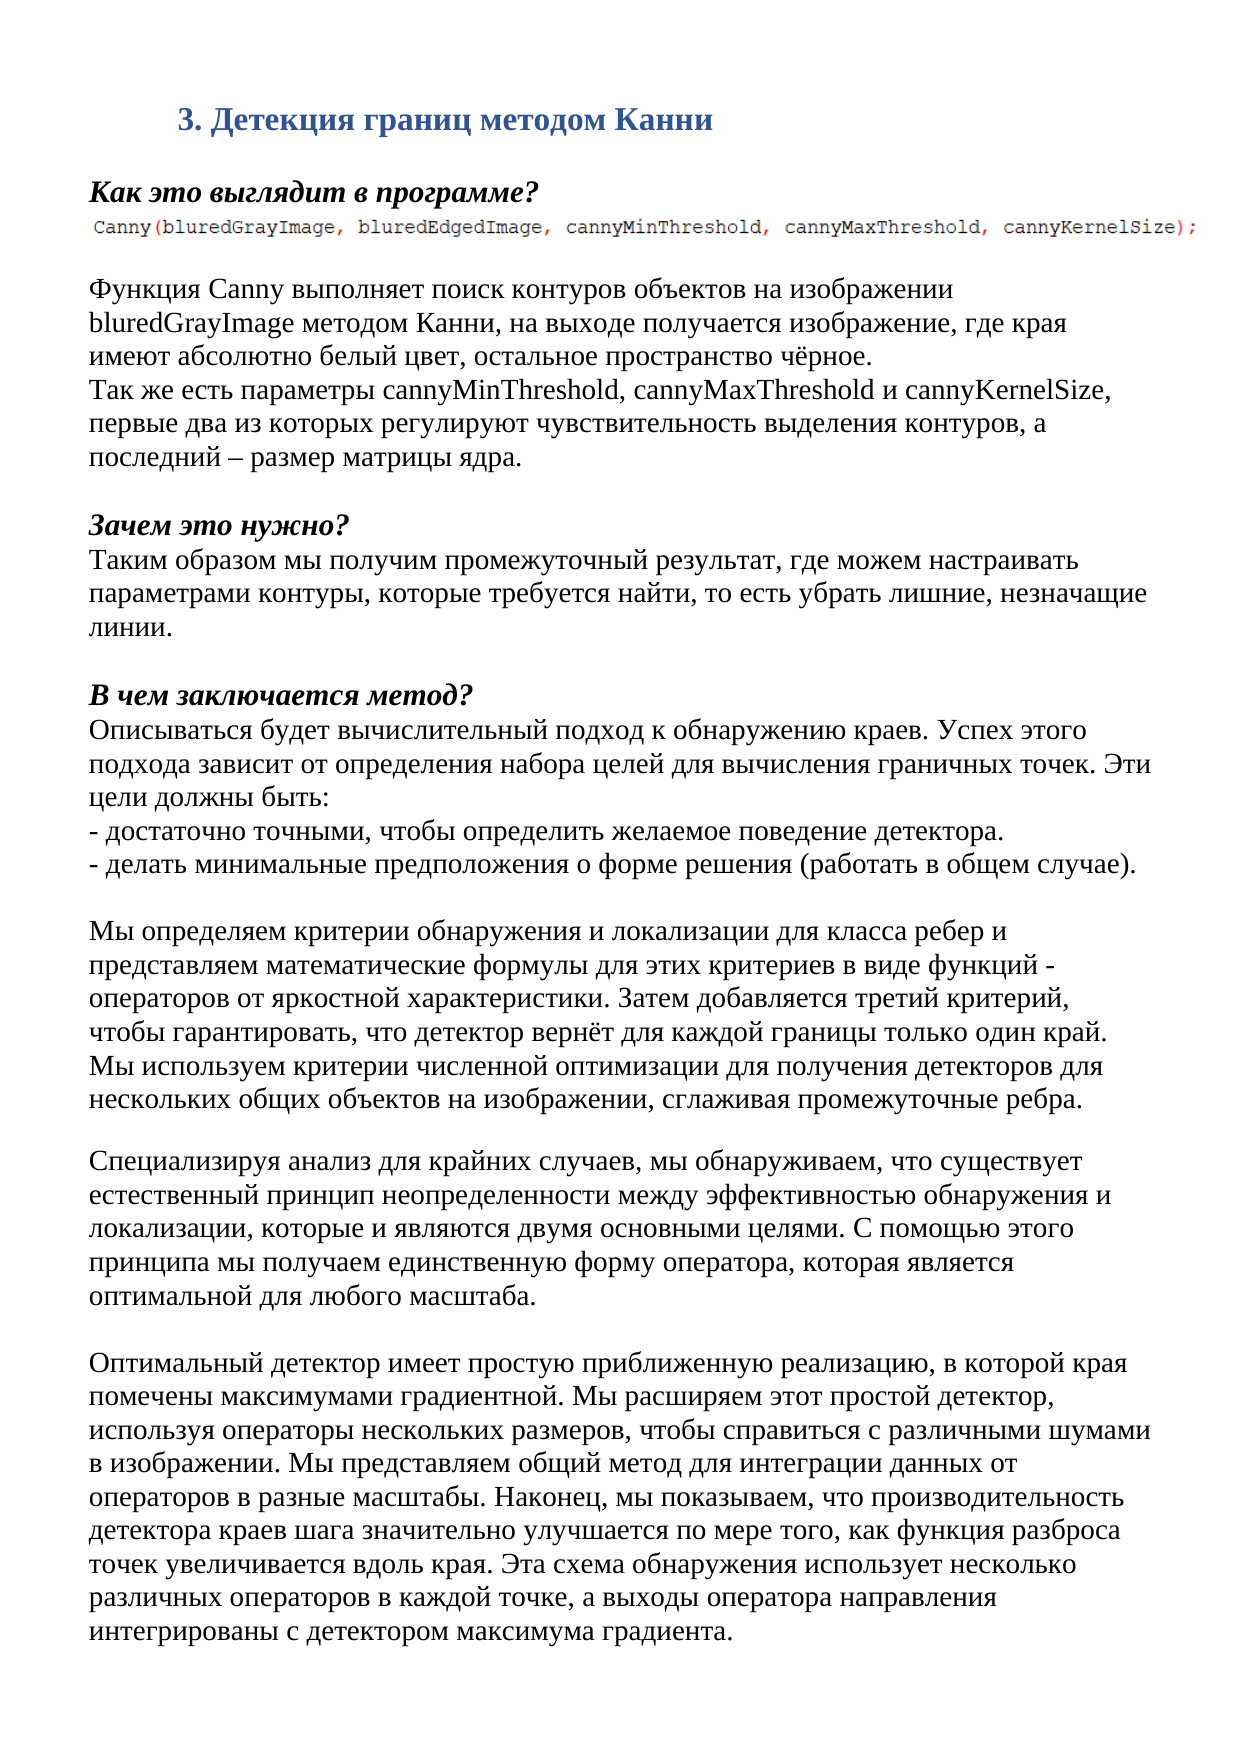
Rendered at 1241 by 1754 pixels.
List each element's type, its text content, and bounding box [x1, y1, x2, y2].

text Функция Canny выполняет поиск контуров объектов на изображении bluredGrayImage методом Канни, на выходе получается изображение, где края имеют абсолютно белый цвет, остальное пространство чёрное. [89, 271, 1152, 372]
subtitle 3. Детекция границ методом Канни [177, 99, 1152, 137]
text Как это выглядит в программе? [89, 173, 1152, 209]
picture [88, 209, 1200, 238]
text В чем заключается метод? [89, 676, 1152, 712]
text Зачем это нужно? [89, 506, 1152, 542]
text Мы определяем критерии обнаружения и локализации для класса ребер и представляем математические формулы для этих критериев в виде функций - операторов от яркостной характеристики. Затем добавляется третий критерий, чтобы гарантировать, что детектор вернёт для каждой границы только один край. Мы используем критерии численной оптимизации для получения детекторов для нескольких общих объектов на изображении, сглаживая промежуточные ребра. [89, 913, 1152, 1143]
text - достаточно точными, чтобы определить желаемое поведение детектора. [89, 813, 1152, 846]
text Описываться будет вычислительный подход к обнаружению краев. Успех этого подхода зависит от определения набора целей для вычисления граничных точек. Эти цели должны быть: [89, 712, 1152, 813]
text Таким образом мы получим промежуточный результат, где можем настраивать параметрами контуры, которые требуется найти, то есть убрать лишние, незначащие линии. [89, 542, 1152, 643]
text Так же есть параметры cannyMinThreshold, cannyMaxThreshold и cannyKernelSize, первые два из которых регулируют чувствительность выделения контуров, а последний – размер матрицы ядра. [89, 372, 1152, 473]
text - делать минимальные предположения о форме решения (работать в общем случае). [89, 846, 1152, 880]
text Специализируя анализ для крайних случаев, мы обнаруживаем, что существует естественный принцип неопределенности между эффективностью обнаружения и локализации, которые и являются двумя основными целями. С помощью этого принципа мы получаем единственную форму оператора, которая является оптимальной для любого масштаба. Оптимальный детектор имеет простую приближенную реализацию, в которой края помечены максимумами градиентной. Мы расширяем этот простой детектор, используя операторы нескольких размеров, чтобы справиться с различными шумами в изображении. Мы представляем общий метод для интеграции данных от операторов в разные масштабы. Наконец, мы показываем, что производительность детектора краев шага значительно улучшается по мере того, как функция разброса точек увеличивается вдоль края. Эта схема обнаружения использует несколько различных операторов в каждой точке, а выходы оператора направления интегрированы с детектором максимума градиента. [89, 1143, 1152, 1647]
